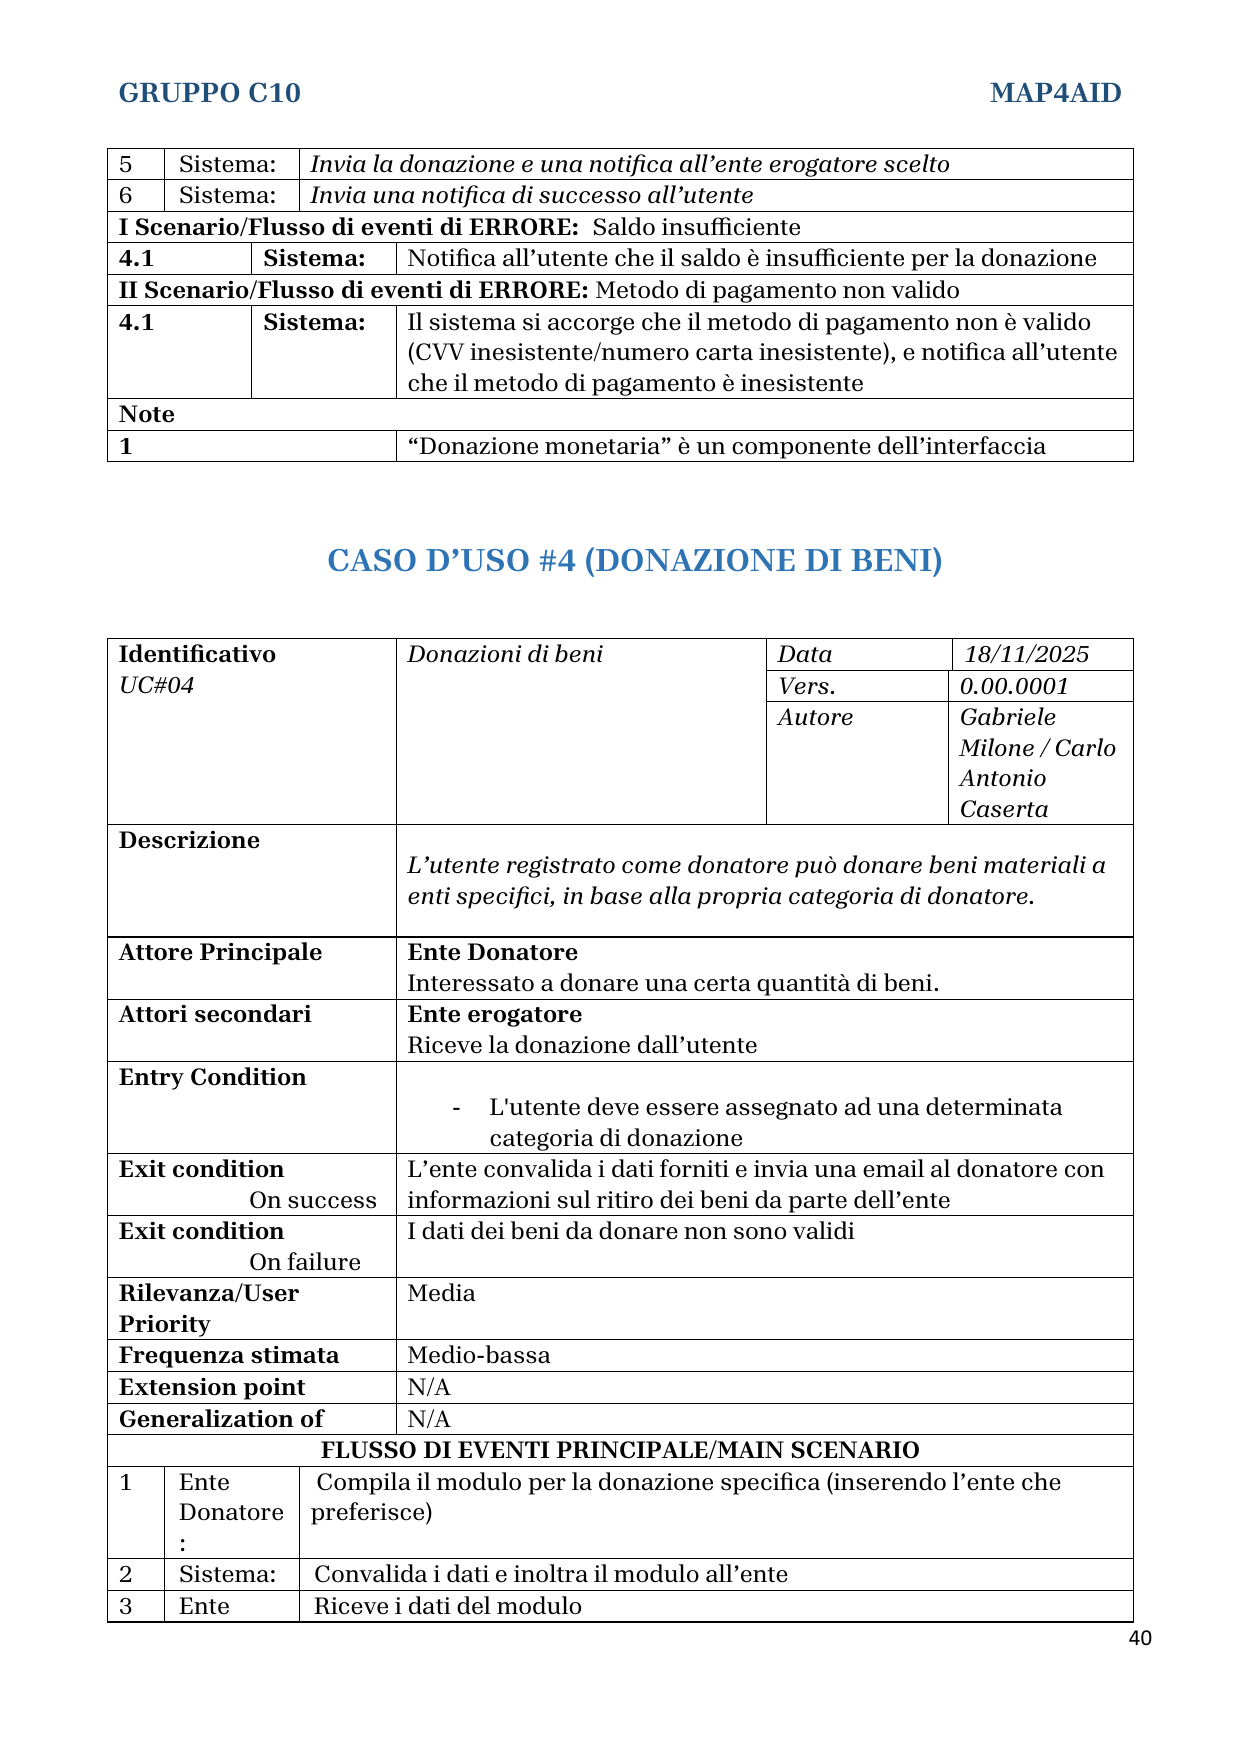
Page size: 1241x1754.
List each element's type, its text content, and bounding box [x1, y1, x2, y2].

table_cell L’utente registrato come donatore può donare beni materiali a enti specifici, in base alla propria categoria di donatore. [397, 825, 1133, 936]
table_cell Frequenza stimata [108, 1340, 396, 1371]
table_cell 4.1 [108, 243, 251, 274]
table_cell FLUSSO DI EVENTI PRINCIPALE/MAIN SCENARIO [108, 1435, 1133, 1466]
table_header Donazioni di beni [397, 639, 766, 824]
table_cell Notifica all’utente che il saldo è insufficiente per la donazione [397, 243, 1133, 274]
table_cell Rilevanza/User Priority [108, 1278, 396, 1339]
table_header Data [767, 639, 952, 669]
table_cell “Donazione monetaria” è un componente dell’interfaccia [397, 431, 1133, 461]
table_cell 1 [108, 431, 396, 461]
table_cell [300, 1591, 1133, 1621]
text CASO D’USO #4 (DONAZIONE DI BENI) [118, 540, 1152, 581]
table_cell 2 [108, 1559, 164, 1590]
table_cell Invia la donazione e una notifica all’ente erogatore scelto [300, 149, 1133, 179]
table_header Identificativo UC#04 [108, 639, 396, 824]
table_cell Exit condition On failure [108, 1216, 396, 1277]
table_cell Note [108, 399, 1133, 429]
table_cell Ente Donatore Interessato a donare una certa quantità di beni. [397, 938, 1133, 998]
table_cell Compila il modulo per la donazione specifica (inserendo l’ente che preferisce) [300, 1467, 1133, 1558]
table_cell Sistema: [165, 180, 299, 211]
table_cell Sistema: [252, 306, 396, 398]
table_cell 0.00.0001 [949, 671, 1133, 701]
table_cell Il sistema si accorge che il metodo di pagamento non è valido (CVV inesistente/numero carta inesistente), e notifica all’utente che il metodo di pagamento è inesistente [397, 306, 1133, 398]
table_cell Ente Donatore: [165, 1467, 299, 1558]
table_cell Exit condition On success [108, 1154, 396, 1215]
table_cell Invia una notifica di successo all’utente [300, 180, 1133, 211]
table_cell L’ente convalida i dati forniti e invia una email al donatore con informazioni sul ritiro dei beni da parte dell’ente [397, 1154, 1133, 1215]
table_cell 1 [108, 1467, 164, 1558]
table_cell L'utente deve essere assegnato ad una determinata categoria di donazione [397, 1062, 1133, 1153]
table_cell Descrizione [108, 825, 396, 936]
table_cell Gabriele Milone / Carlo Antonio Caserta [949, 702, 1133, 824]
table_cell Media [397, 1278, 1133, 1339]
table_cell Extension point [108, 1372, 396, 1402]
table_cell Sistema: [165, 1559, 299, 1590]
table_cell N/A [397, 1404, 1133, 1434]
table_cell 5 [108, 149, 164, 179]
table_cell I dati dei beni da donare non sono validi [397, 1216, 1133, 1277]
table_cell 3 [108, 1591, 164, 1621]
table_cell Ente erogatore Riceve la donazione dall’utente [397, 1000, 1133, 1061]
table_cell Entry Condition [108, 1062, 396, 1153]
table_cell Attore Principale [108, 938, 396, 998]
table_header 18/11/2025 [953, 639, 1133, 669]
table_cell Vers. [767, 671, 948, 701]
table_cell 6 [108, 180, 164, 211]
table_cell II Scenario/Flusso di eventi di ERRORE: Metodo di pagamento non valido [108, 275, 1133, 305]
table_cell 4.1 [108, 306, 251, 398]
table_cell Sistema: [165, 149, 299, 179]
table_cell Attori secondari [108, 1000, 396, 1061]
table_cell Ente Erogatore: [165, 1591, 299, 1621]
table_cell Sistema: [252, 243, 396, 274]
table_cell Medio-bassa [397, 1340, 1133, 1371]
table_cell N/A [397, 1372, 1133, 1402]
table_cell I Scenario/Flusso di eventi di ERRORE: Saldo insufficiente [108, 212, 1133, 242]
table_cell Generalization of [108, 1404, 396, 1434]
table_cell Convalida i dati e inoltra il modulo all’ente [300, 1559, 1133, 1590]
table_cell Autore [767, 702, 948, 824]
